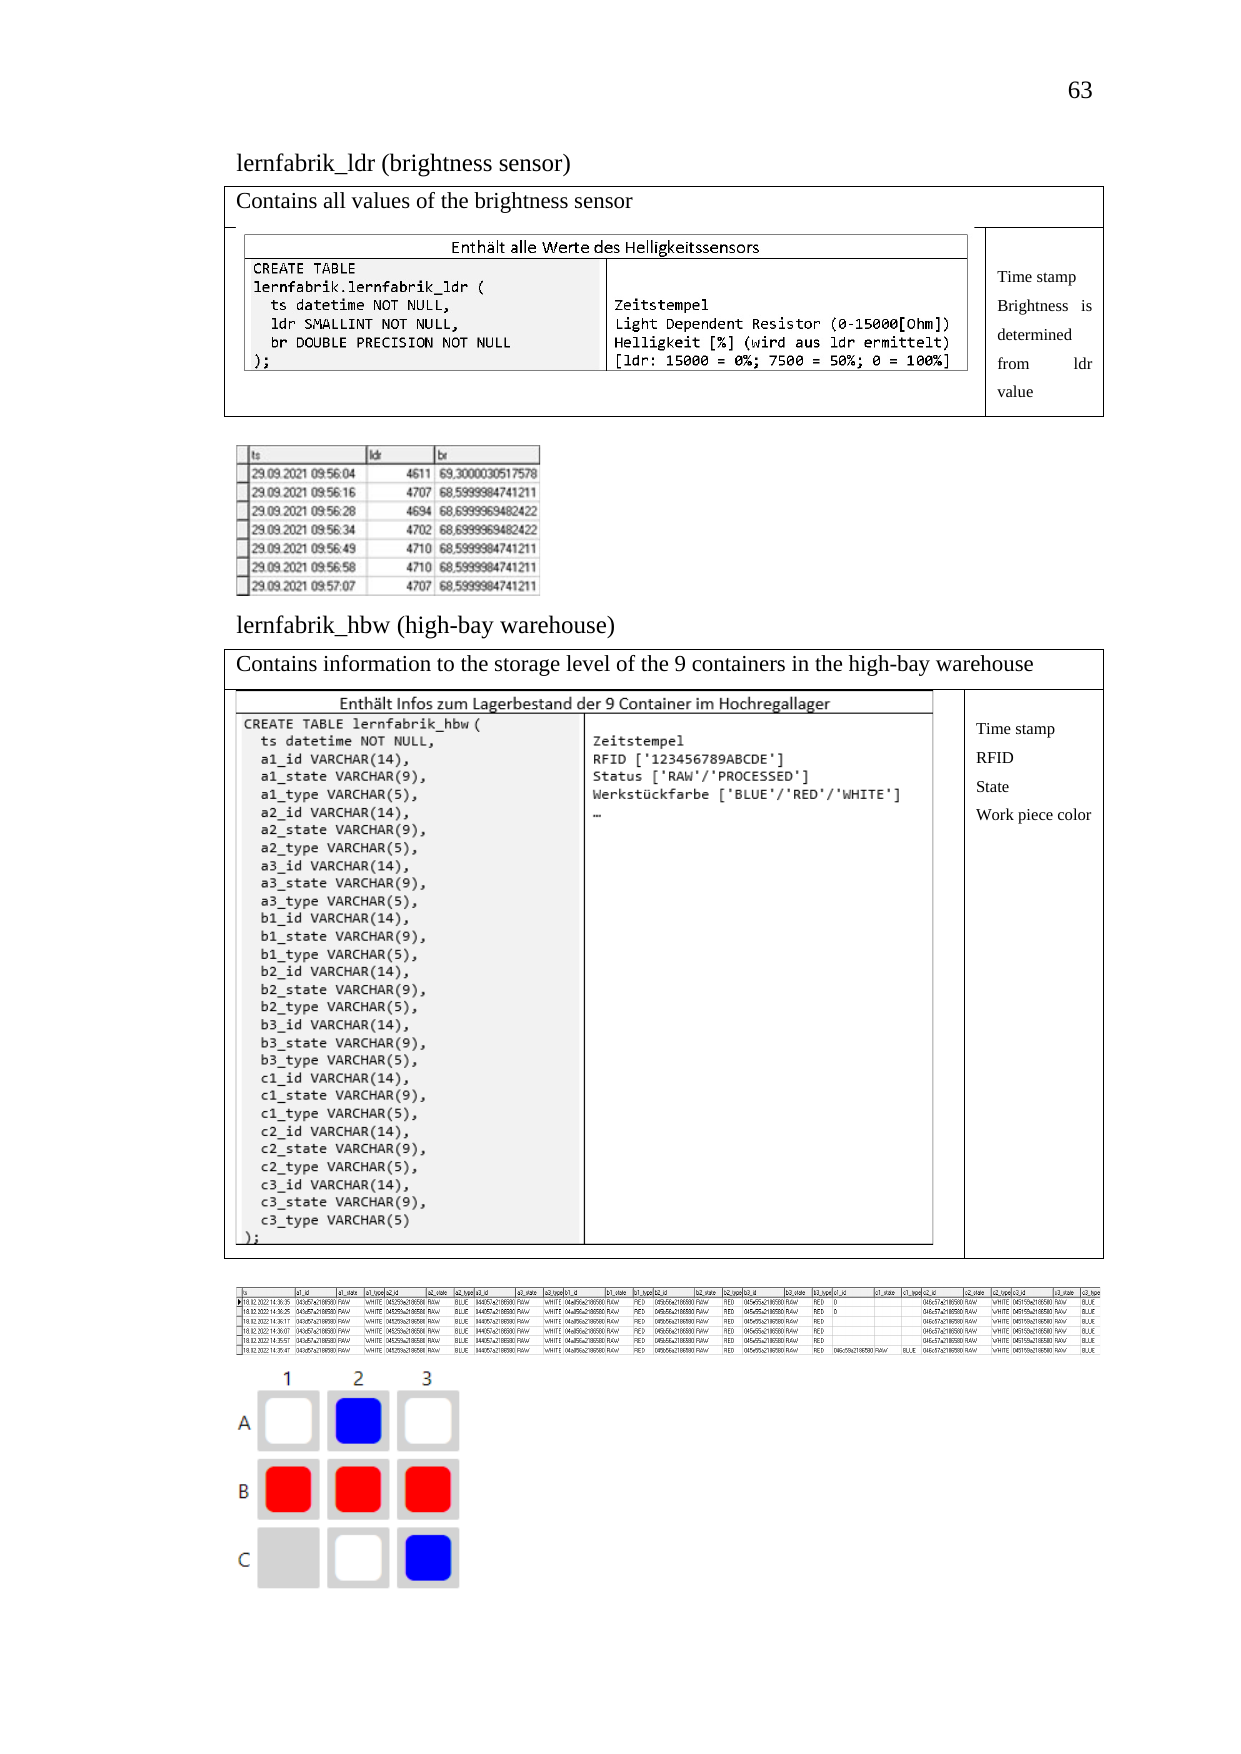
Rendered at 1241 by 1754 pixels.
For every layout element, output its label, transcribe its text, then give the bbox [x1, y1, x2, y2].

table_cell Time stamp Brightness is determined from ldr value [986, 228, 1103, 416]
table_cell [225, 228, 985, 416]
table_cell [225, 690, 964, 1257]
table_header Contains information to the storage level of the 9 containers in the high-bay warehouse [225, 650, 1103, 689]
picture [235, 227, 975, 381]
text lernfabrik_ldr (brightness sensor) [236, 148, 1092, 176]
text lernfabrik_hbw (high-bay warehouse) [236, 610, 1092, 639]
picture [236, 1369, 467, 1596]
picture [235, 690, 934, 1245]
table_header Contains all values of the brightness sensor [225, 187, 1103, 227]
table_cell Time stamp RFID State Work piece color [965, 690, 1103, 1257]
picture [236, 445, 541, 596]
picture [236, 1287, 1100, 1355]
